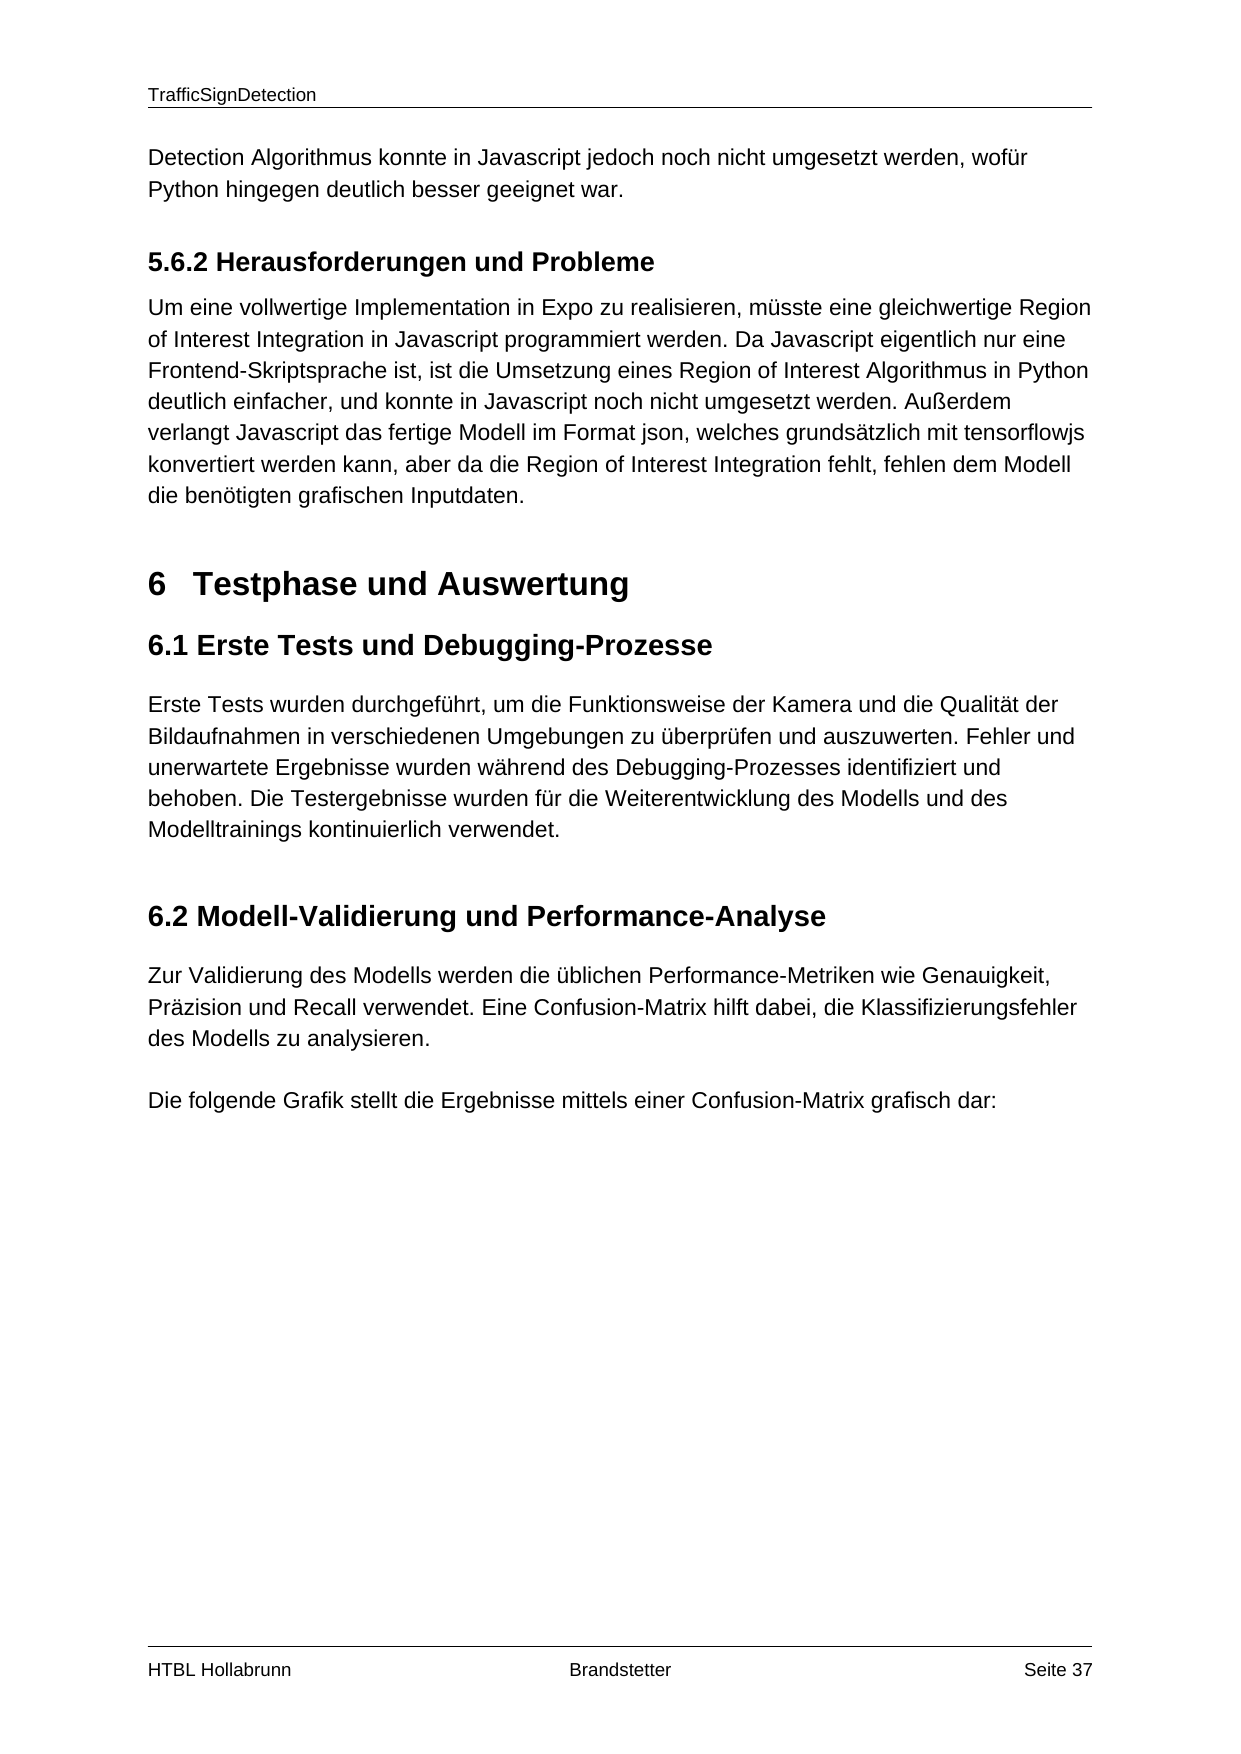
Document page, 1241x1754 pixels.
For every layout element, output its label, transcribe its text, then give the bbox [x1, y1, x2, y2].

text Um eine vollwertige Implementation in Expo zu realisieren, müsste eine gleichwertige Region of Interest Integration in Javascript programmiert werden. Da Javascript eigentlich nur eine Frontend-Skriptsprache ist, ist die Umsetzung eines Region of Interest Algorithmus in Python deutlich einfacher, und konnte in Javascript noch nicht umgesetzt werden. Außerdem verlangt Javascript das fertige Modell im Format json, welches grundsätzlich mit tensorflowjs konvertiert werden kann, aber da die Region of Interest Integration fehlt, fehlen dem Modell die benötigten grafischen Inputdaten. [148, 289, 1092, 508]
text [148, 139, 1092, 202]
text Erste Tests wurden durchgeführt, um die Funktionsweise der Kamera und die Qualität der Bildaufnahmen in verschiedenen Umgebungen zu überprüfen und auszuwerten. Fehler und unerwartete Ergebnisse wurden während des Debugging-Prozesses identifiziert und behoben. Die Testergebnisse wurden für die Weiterentwicklung des Modells und des Modelltrainings kontinuierlich verwendet. [148, 686, 1092, 843]
subtitle Herausforderungen und Probleme [148, 246, 1092, 277]
subtitle Testphase und Auswertung [148, 564, 1092, 603]
text Die folgende Grafik stellt die Ergebnisse mittels einer Confusion-Matrix grafisch dar: [148, 1082, 1092, 1114]
subtitle Modell-Validierung und Performance-Analyse [148, 899, 1092, 932]
text Zur Validierung des Modells werden die üblichen Performance-Metriken wie Genauigkeit, Präzision und Recall verwendet. Eine Confusion-Matrix hilft dabei, die Klassifizierungsfehler des Modells zu analysieren. [148, 957, 1092, 1051]
subtitle Erste Tests und Debugging-Prozesse [148, 628, 1092, 661]
